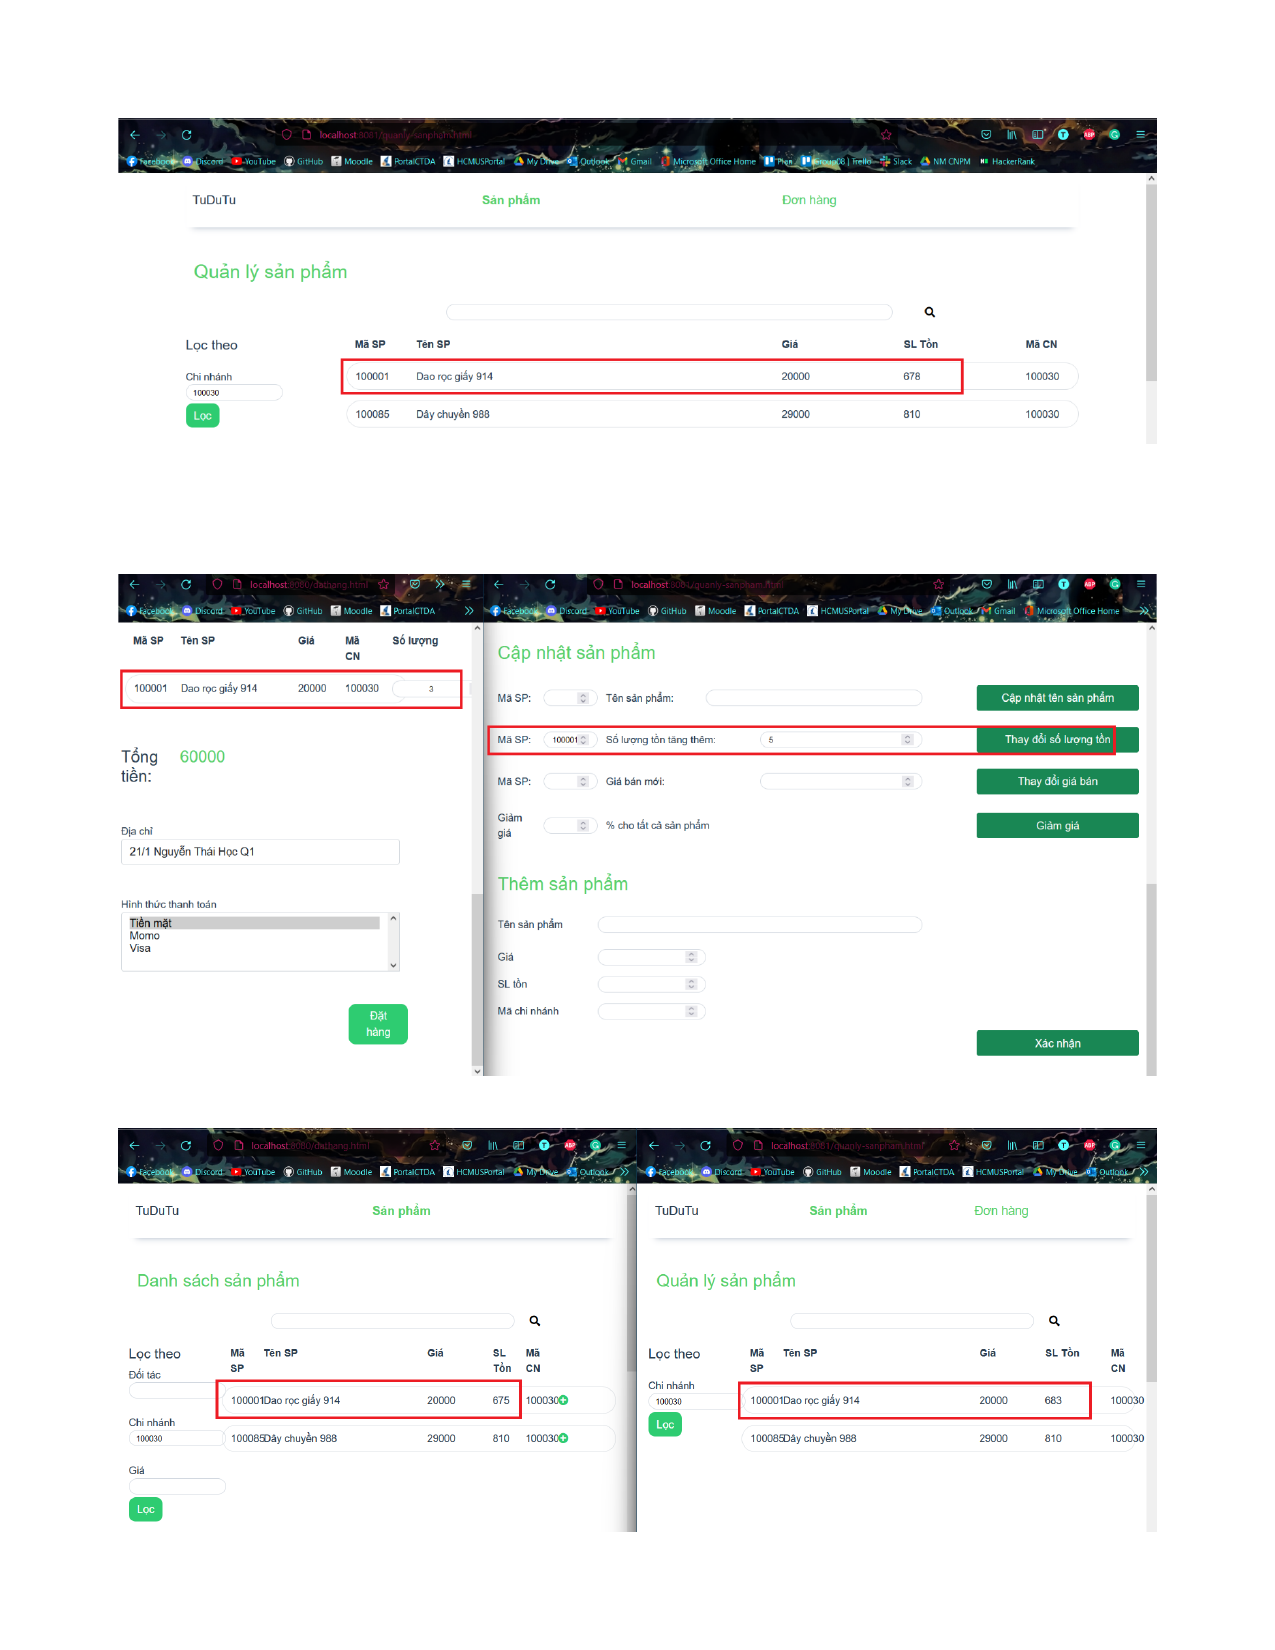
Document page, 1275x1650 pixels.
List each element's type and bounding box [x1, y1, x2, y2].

picture [118, 1128, 1157, 1532]
picture [118, 118, 1157, 444]
picture [118, 574, 1157, 1076]
